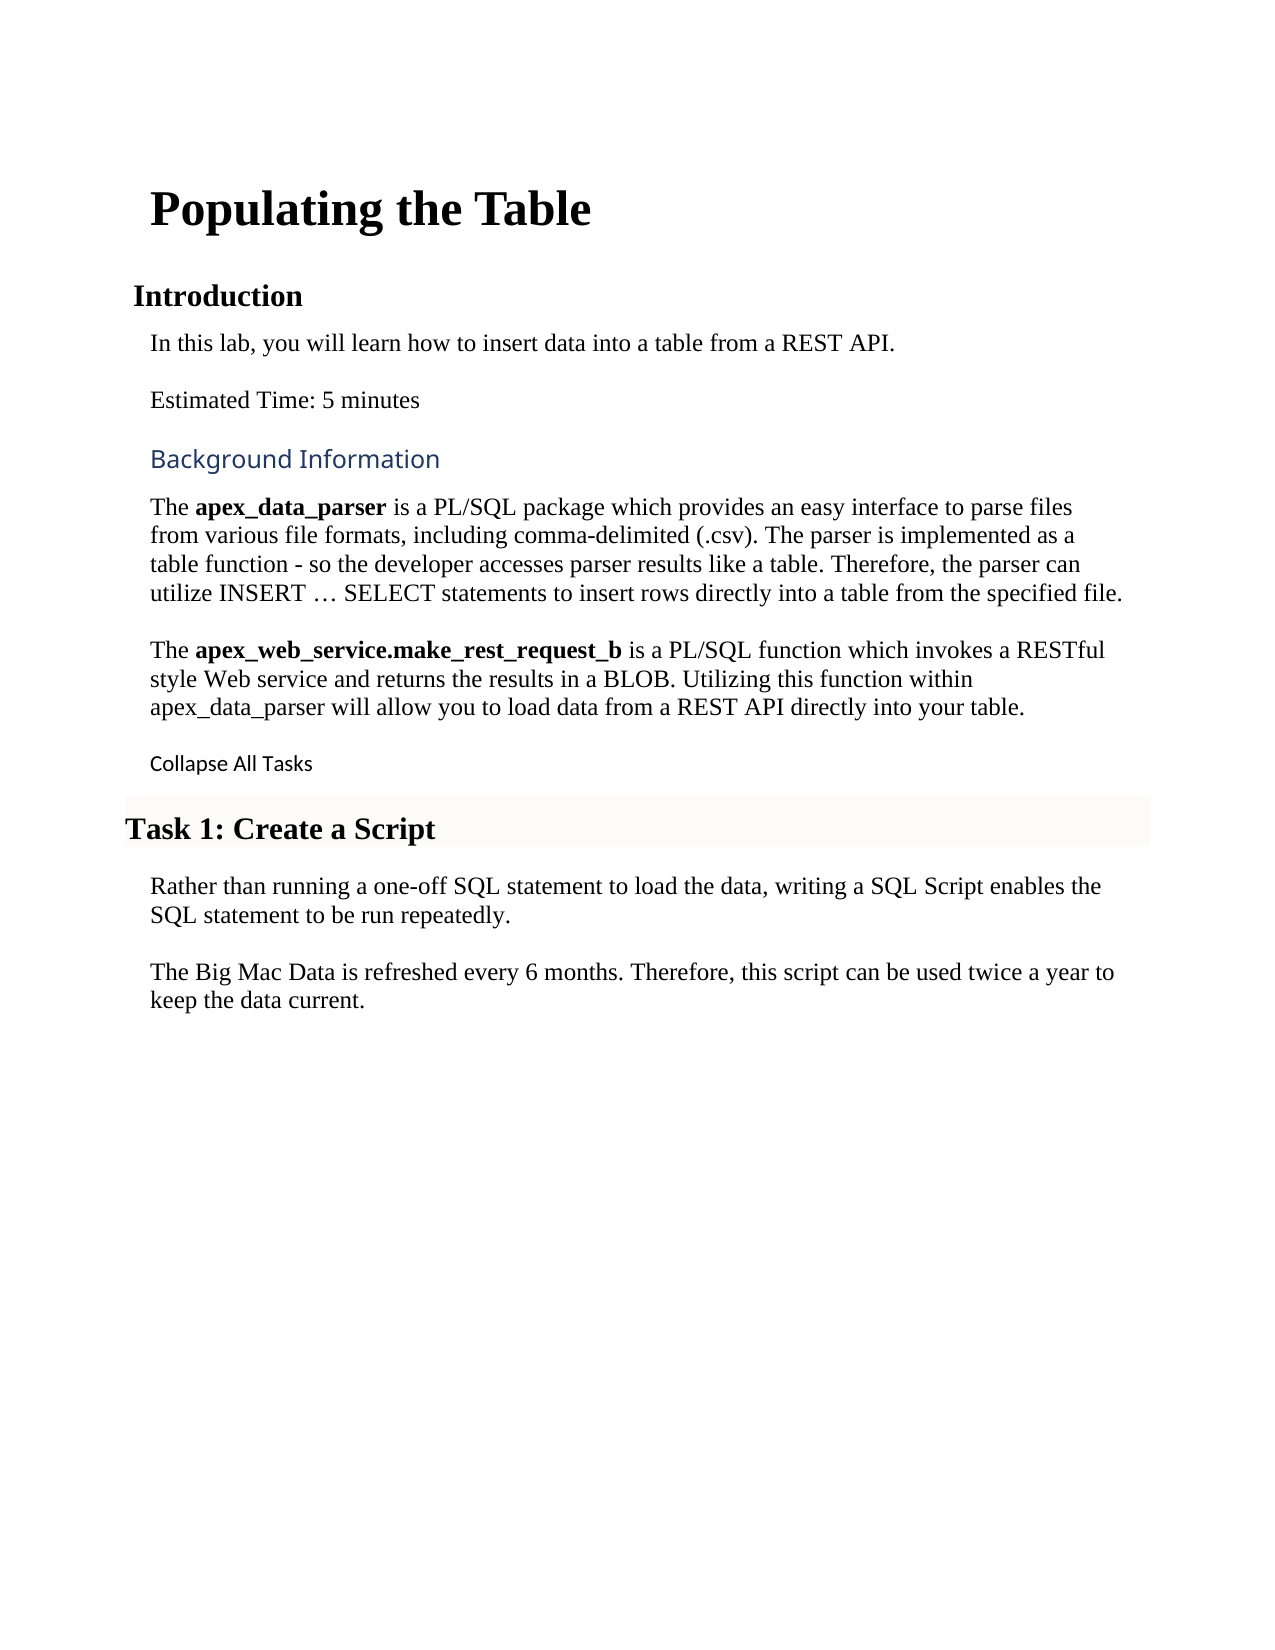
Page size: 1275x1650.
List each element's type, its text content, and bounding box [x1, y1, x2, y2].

subtitle Background Information [150, 442, 1125, 476]
text The apex_data_parser is a PL/SQL package which provides an easy interface to parse files from various file formats, including comma-delimited (.csv). The parser is implemented as a table function - so the developer accesses parser results like a table. Therefore, the parser can utilize INSERT … SELECT statements to insert rows directly into a table from the specified file. [150, 492, 1125, 607]
text Collapse All Tasks [150, 749, 1125, 777]
text Rather than running a one-off SQL statement to load the data, writing a SQL Script enables the SQL statement to be run repeatedly. [150, 871, 1125, 929]
text Estimated Time: 5 minutes [150, 385, 1125, 414]
text The apex_web_service.make_rest_request_b is a PL/SQL function which invokes a RESTful style Web service and returns the results in a BLOB. Utilizing this function within apex_data_parser will allow you to load data from a REST API directly into your table. [150, 635, 1125, 721]
subtitle Task 1: Create a Script [125, 796, 1150, 846]
subtitle Populating the Table [150, 179, 1125, 237]
text In this lab, you will learn how to insert data into a table from a REST API. [150, 328, 1125, 357]
text The Big Mac Data is refreshed every 6 months. Therefore, this script can be used twice a year to keep the data current. [150, 957, 1125, 1014]
subtitle Introduction [133, 266, 1125, 313]
